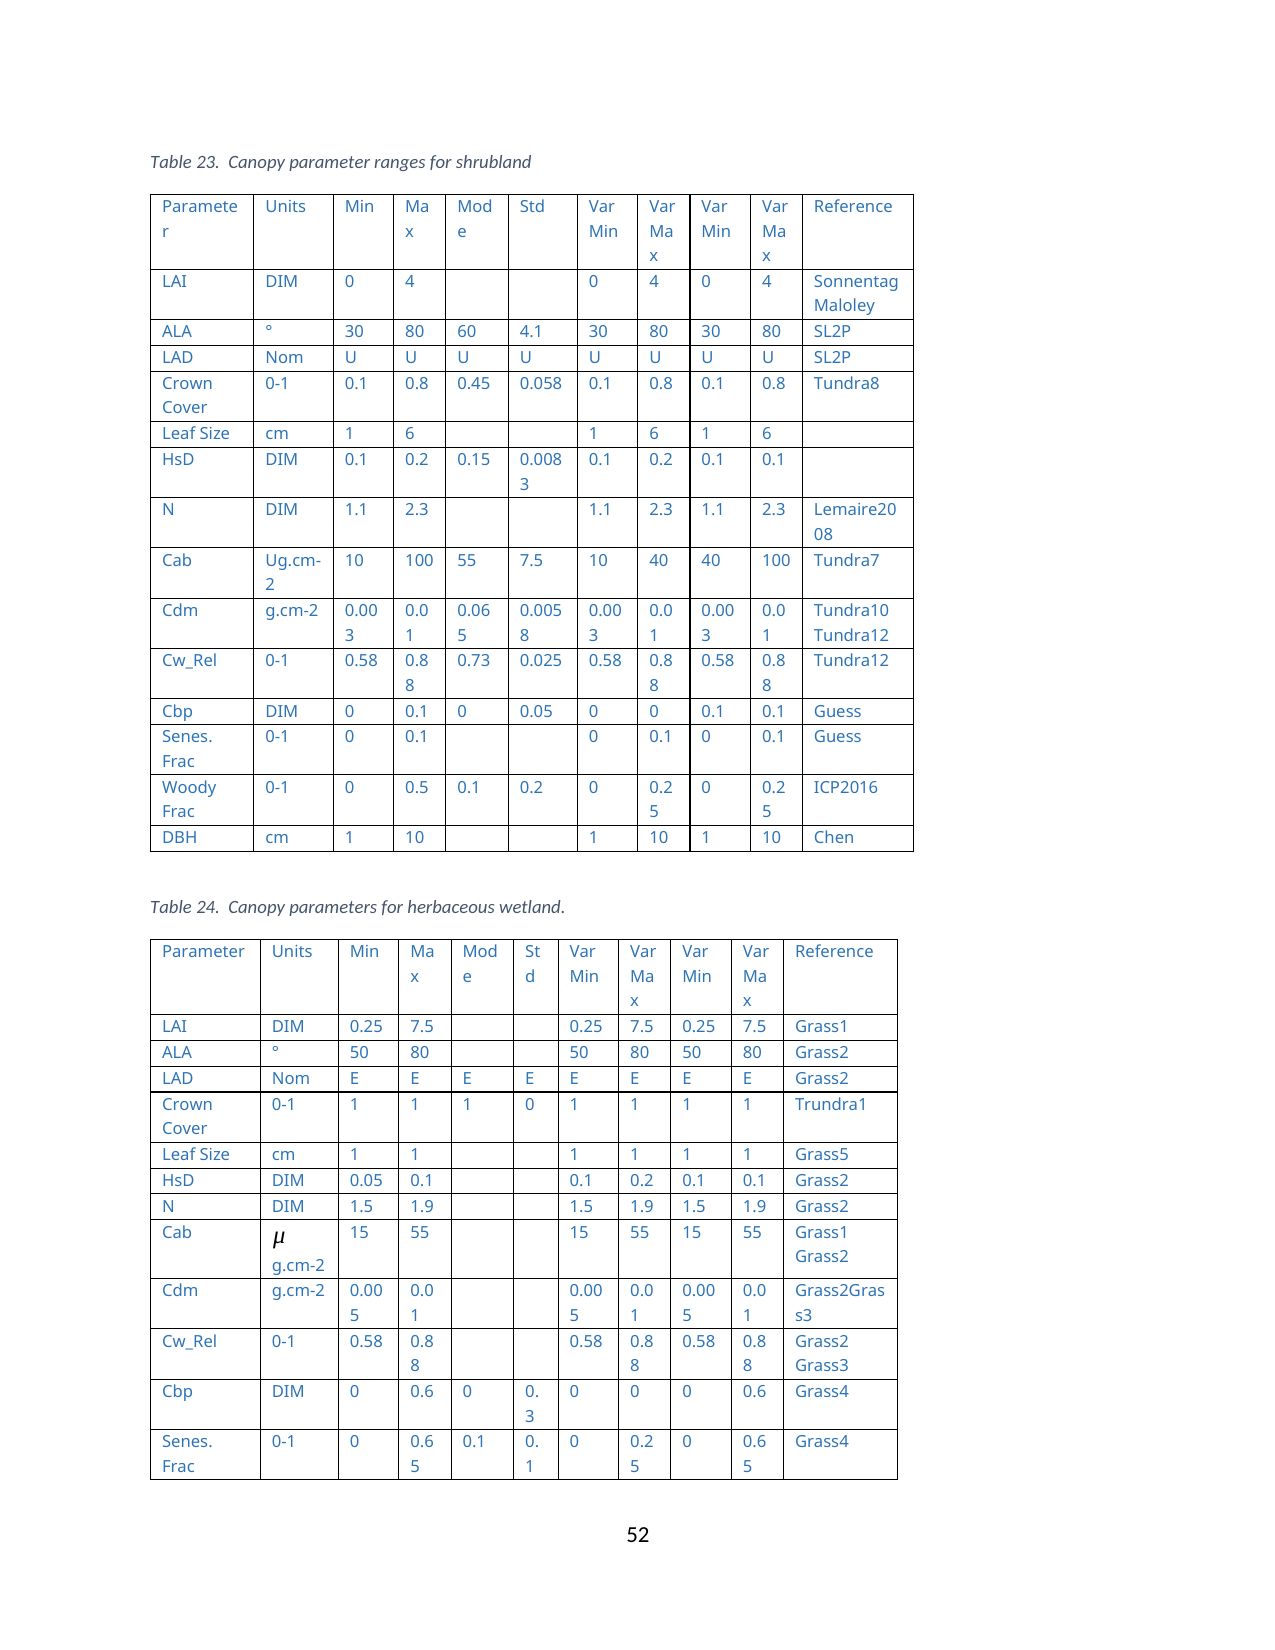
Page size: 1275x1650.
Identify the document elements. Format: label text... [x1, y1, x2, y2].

table_cell 0.1 [671, 1169, 731, 1193]
text Table 23. Canopy parameter ranges for shrubland [150, 150, 1125, 173]
table_cell 0.005 [559, 1279, 618, 1328]
table_cell 0.003 [691, 599, 750, 648]
table_cell 0.2 [509, 775, 577, 825]
table_cell Grass2 Grass3 [784, 1329, 897, 1379]
table_cell 0-1 [261, 1430, 338, 1479]
table_cell 0.1 [751, 699, 802, 724]
table_cell Guess [803, 725, 913, 774]
table_cell 1 [619, 1143, 670, 1167]
table_cell 0 [578, 270, 637, 319]
table_cell 0.065 [446, 599, 508, 648]
table_header Mode [446, 195, 508, 268]
table_cell Cab [151, 548, 253, 598]
table_cell 4 [638, 270, 689, 319]
table_cell Cbp [151, 699, 253, 724]
table_header Reference [803, 195, 913, 268]
table_cell 80 [399, 1041, 451, 1066]
table_cell DIM [254, 498, 333, 547]
table_cell [509, 498, 577, 547]
table_cell Senes. Frac [151, 725, 253, 774]
table_cell 1 [732, 1143, 783, 1167]
table_cell 1.1 [578, 498, 637, 547]
table_cell 0 [334, 270, 393, 319]
table_cell [452, 1143, 513, 1167]
table_cell 0.88 [751, 649, 802, 698]
table_cell 4 [394, 270, 445, 319]
table_cell [446, 422, 508, 447]
table_cell Tundra10 Tundra12 [803, 599, 913, 648]
table_cell 0 [578, 699, 637, 724]
table_cell 0-1 [261, 1093, 338, 1142]
table_cell 80 [619, 1041, 670, 1066]
table_cell 0.1 [446, 775, 508, 825]
table_cell 0.25 [559, 1015, 618, 1040]
table_cell 0.6 [399, 1380, 451, 1429]
table_cell 40 [691, 548, 750, 598]
table_cell 1 [578, 422, 637, 447]
table_cell 0 [334, 725, 393, 774]
table_cell Grass2Grass3 [784, 1279, 897, 1328]
table_header Min [339, 940, 398, 1014]
table_header Std [509, 195, 577, 268]
table_cell Grass1 Grass2 [784, 1220, 897, 1278]
table_cell 0.25 [638, 775, 689, 825]
table_cell 0 [446, 699, 508, 724]
table_cell 1 [619, 1093, 670, 1142]
table_cell DIM [261, 1380, 338, 1429]
table_cell Trundra1 [784, 1093, 897, 1142]
table_cell Crown Cover [151, 372, 253, 421]
table_cell E [339, 1067, 398, 1091]
table_header Var Min [559, 940, 618, 1014]
table_cell U [578, 346, 637, 371]
table_cell 0.025 [509, 649, 577, 698]
table_cell 0-1 [254, 649, 333, 698]
table_cell [446, 725, 508, 774]
table_header Max [399, 940, 451, 1014]
table_cell g.cm-2 [254, 599, 333, 648]
table_cell DIM [261, 1015, 338, 1040]
table_cell 0.88 [638, 649, 689, 698]
table_cell 4.1 [509, 320, 577, 345]
table_cell [446, 498, 508, 547]
table_cell 0.25 [619, 1430, 670, 1479]
table_header Parameter [151, 940, 260, 1014]
table_cell 0.1 [578, 448, 637, 497]
table_cell 1.5 [559, 1194, 618, 1219]
table_cell 0.58 [339, 1329, 398, 1379]
table_cell [452, 1279, 513, 1328]
table_cell U [509, 346, 577, 371]
table_cell [514, 1143, 558, 1167]
table_cell 0 [339, 1380, 398, 1429]
table_cell Leaf Size [151, 422, 253, 447]
table_cell E [619, 1067, 670, 1091]
table_cell 1.1 [334, 498, 393, 547]
table_cell 0 [334, 775, 393, 825]
table_cell 10 [751, 826, 802, 851]
table_cell ALA [151, 1041, 260, 1066]
table_cell DBH [151, 826, 253, 851]
table_cell Grass2 [784, 1041, 897, 1066]
table_cell 0.005 [339, 1279, 398, 1328]
table_cell 0.003 [334, 599, 393, 648]
table_cell 0.1 [691, 699, 750, 724]
table_cell 0.65 [399, 1430, 451, 1479]
table_header Parameter [151, 195, 253, 268]
table_cell 1 [671, 1093, 731, 1142]
table_cell [514, 1279, 558, 1328]
table_cell 80 [394, 320, 445, 345]
table_cell 100 [394, 548, 445, 598]
table_cell 0 [578, 725, 637, 774]
table_cell 50 [339, 1041, 398, 1066]
table_header Var Max [751, 195, 802, 268]
table_cell LAD [151, 346, 253, 371]
table_cell Grass2 [784, 1067, 897, 1091]
table_cell N [151, 1194, 260, 1219]
table_cell Ug.cm-2 [254, 548, 333, 598]
table_cell Nom [254, 346, 333, 371]
table_cell 1.5 [339, 1194, 398, 1219]
table_cell 0.1 [751, 725, 802, 774]
table_cell 0.01 [619, 1279, 670, 1328]
table_cell 0-1 [254, 725, 333, 774]
table_cell Senes. Frac [151, 1430, 260, 1479]
table_header Units [254, 195, 333, 268]
table_cell 0.15 [446, 448, 508, 497]
table_cell E [671, 1067, 731, 1091]
table_cell 0.25 [339, 1015, 398, 1040]
table_cell Grass4 [784, 1380, 897, 1429]
table_cell 0 [619, 1380, 670, 1429]
table_cell U [394, 346, 445, 371]
table_cell 0-1 [254, 372, 333, 421]
table_header Var Max [619, 940, 670, 1014]
table_cell 1 [578, 826, 637, 851]
table_cell 0.01 [399, 1279, 451, 1328]
table_cell Grass4 [784, 1430, 897, 1479]
table_cell 0.1 [399, 1169, 451, 1193]
table_cell 0 [334, 699, 393, 724]
table_cell [514, 1194, 558, 1219]
table_cell 0.1 [751, 448, 802, 497]
table_cell 0-1 [261, 1329, 338, 1379]
table_cell N [151, 498, 253, 547]
table_cell 1.9 [399, 1194, 451, 1219]
table_cell Cab [151, 1220, 260, 1278]
table_cell 40 [638, 548, 689, 598]
table_cell 2.3 [751, 498, 802, 547]
table_cell 0 [691, 775, 750, 825]
table_cell 7.5 [399, 1015, 451, 1040]
table_cell 0.65 [732, 1430, 783, 1479]
table_cell LAI [151, 1015, 260, 1040]
table_cell 0 [638, 699, 689, 724]
table_header Reference [784, 940, 897, 1014]
table_cell Sonnentag Maloley [803, 270, 913, 319]
table_cell 10 [578, 548, 637, 598]
table_cell HsD [151, 1169, 260, 1193]
table_cell 0.1 [559, 1169, 618, 1193]
table_cell [514, 1220, 558, 1278]
table_cell Woody Frac [151, 775, 253, 825]
table_cell E [732, 1067, 783, 1091]
table_cell Lemaire2008 [803, 498, 913, 547]
table_cell 80 [751, 320, 802, 345]
table_cell [803, 422, 913, 447]
table_cell 15 [339, 1220, 398, 1278]
table_cell 1 [732, 1093, 783, 1142]
table_cell Cw_Rel [151, 649, 253, 698]
table_cell 55 [399, 1220, 451, 1278]
table_cell 0.25 [751, 775, 802, 825]
table_header Std [514, 940, 558, 1014]
table_cell 0.1 [334, 448, 393, 497]
table_cell 1 [559, 1143, 618, 1167]
table_cell U [446, 346, 508, 371]
table_header Var Min [691, 195, 750, 268]
table_cell 1 [334, 422, 393, 447]
table_cell Tundra8 [803, 372, 913, 421]
table_cell 10 [638, 826, 689, 851]
table_cell Grass5 [784, 1143, 897, 1167]
table_cell 0.58 [671, 1329, 731, 1379]
table_cell DIM [254, 448, 333, 497]
table_cell 1 [339, 1093, 398, 1142]
table_cell 0.88 [619, 1329, 670, 1379]
table_cell cm [261, 1143, 338, 1167]
table_cell 0.05 [339, 1169, 398, 1193]
table_cell 55 [732, 1220, 783, 1278]
table_cell 0.1 [394, 725, 445, 774]
table_cell 10 [334, 548, 393, 598]
table_cell 0-1 [254, 775, 333, 825]
table_cell [803, 448, 913, 497]
table_cell Nom [261, 1067, 338, 1091]
table_cell 1 [334, 826, 393, 851]
table_cell LAD [151, 1067, 260, 1091]
table_cell SL2P [803, 346, 913, 371]
table_cell E [399, 1067, 451, 1091]
table_cell 6 [394, 422, 445, 447]
table_cell cm [254, 826, 333, 851]
table_cell 0.88 [399, 1329, 451, 1379]
table_cell 0.1 [394, 699, 445, 724]
table_cell [446, 270, 508, 319]
table_cell 0.2 [638, 448, 689, 497]
table_cell DIM [261, 1169, 338, 1193]
table_cell [452, 1041, 513, 1066]
table_cell [509, 422, 577, 447]
table_cell [452, 1220, 513, 1278]
table_cell 0.58 [559, 1329, 618, 1379]
table_cell 0.01 [751, 599, 802, 648]
table_cell 0.2 [394, 448, 445, 497]
table_cell [509, 725, 577, 774]
table_cell 0 [559, 1430, 618, 1479]
table_cell U [334, 346, 393, 371]
table_cell 0.1 [578, 372, 637, 421]
table_header Var Min [578, 195, 637, 268]
table_cell 7.5 [509, 548, 577, 598]
table_cell 0.8 [751, 372, 802, 421]
table_cell 1 [452, 1093, 513, 1142]
table_cell 0.2 [619, 1169, 670, 1193]
table_cell 0 [691, 725, 750, 774]
table_cell U [638, 346, 689, 371]
table_cell 0.0083 [509, 448, 577, 497]
table_cell HsD [151, 448, 253, 497]
table_cell 1.1 [691, 498, 750, 547]
table_cell 7.5 [619, 1015, 670, 1040]
table_cell [446, 826, 508, 851]
table_header Max [394, 195, 445, 268]
table_cell 0 [691, 270, 750, 319]
table_cell [514, 1041, 558, 1066]
table_cell 0.01 [394, 599, 445, 648]
table_cell 0 [514, 1093, 558, 1142]
table_cell [514, 1329, 558, 1379]
table_cell 15 [559, 1220, 618, 1278]
table_cell 4 [751, 270, 802, 319]
table_cell 0 [578, 775, 637, 825]
table_header Min [334, 195, 393, 268]
table_cell Crown Cover [151, 1093, 260, 1142]
table_cell U [751, 346, 802, 371]
table_cell 1 [399, 1143, 451, 1167]
table_cell Cw_Rel [151, 1329, 260, 1379]
table_cell 50 [559, 1041, 618, 1066]
table_cell ° [254, 320, 333, 345]
table_cell E [559, 1067, 618, 1091]
table_cell Cbp [151, 1380, 260, 1429]
table_cell 1 [559, 1093, 618, 1142]
text Table 24. Canopy parameters for herbaceous wetland. [150, 895, 1125, 918]
table_cell U [691, 346, 750, 371]
table_cell 0.1 [514, 1430, 558, 1479]
table_cell 0.58 [691, 649, 750, 698]
table_cell DIM [261, 1194, 338, 1219]
table_cell 7.5 [732, 1015, 783, 1040]
table_cell 100 [751, 548, 802, 598]
table_cell DIM [254, 270, 333, 319]
table_cell 0.0058 [509, 599, 577, 648]
table_cell 0.1 [638, 725, 689, 774]
table_header Var Max [732, 940, 783, 1014]
table_cell Guess [803, 699, 913, 724]
table_cell Grass1 [784, 1015, 897, 1040]
table_cell cm [254, 422, 333, 447]
table_cell ICP2016 [803, 775, 913, 825]
table_cell 0.73 [446, 649, 508, 698]
table_cell [509, 270, 577, 319]
table_cell Tundra7 [803, 548, 913, 598]
table_cell g.cm-2 [261, 1279, 338, 1328]
table_cell 0 [559, 1380, 618, 1429]
table_header Mode [452, 940, 513, 1014]
table_cell 60 [446, 320, 508, 345]
table_cell 0.25 [671, 1015, 731, 1040]
table_cell LAI [151, 270, 253, 319]
table_cell 0 [452, 1380, 513, 1429]
table_cell 0.6 [732, 1380, 783, 1429]
table_cell 0.88 [394, 649, 445, 698]
table_cell 0.1 [691, 372, 750, 421]
table_cell 30 [691, 320, 750, 345]
table_cell 0.58 [334, 649, 393, 698]
table_header Var Min [671, 940, 731, 1014]
table_cell 0 [671, 1380, 731, 1429]
table_cell 30 [578, 320, 637, 345]
table_cell [514, 1015, 558, 1040]
table_cell 0.58 [578, 649, 637, 698]
table_cell [452, 1329, 513, 1379]
table_cell 1.9 [732, 1194, 783, 1219]
table_cell 0.1 [334, 372, 393, 421]
table_cell Cdm [151, 599, 253, 648]
table_cell 1 [339, 1143, 398, 1167]
table_cell DIM [254, 699, 333, 724]
table_cell 1 [671, 1143, 731, 1167]
table_cell 0.5 [394, 775, 445, 825]
table_cell 30 [334, 320, 393, 345]
table_cell 6 [638, 422, 689, 447]
table_cell 2.3 [394, 498, 445, 547]
table_cell 1.5 [671, 1194, 731, 1219]
table_cell 55 [619, 1220, 670, 1278]
table_cell 1 [691, 422, 750, 447]
table_cell 0.01 [638, 599, 689, 648]
table_cell 1 [691, 826, 750, 851]
table_cell Grass2 [784, 1169, 897, 1193]
table_cell [514, 1169, 558, 1193]
table_cell 2.3 [638, 498, 689, 547]
table_cell 0.88 [732, 1329, 783, 1379]
table_cell 0.3 [514, 1380, 558, 1429]
table_cell ALA [151, 320, 253, 345]
table_cell 0.058 [509, 372, 577, 421]
table_cell 0.05 [509, 699, 577, 724]
table_cell Grass2 [784, 1194, 897, 1219]
table_cell 10 [394, 826, 445, 851]
table_cell 0.01 [732, 1279, 783, 1328]
table_cell 0.45 [446, 372, 508, 421]
table_cell 55 [446, 548, 508, 598]
table_cell 0.8 [394, 372, 445, 421]
table_cell 0 [671, 1430, 731, 1479]
table_cell Chen [803, 826, 913, 851]
table_cell ° [261, 1041, 338, 1066]
table_header Var Max [638, 195, 689, 268]
table_cell Leaf Size [151, 1143, 260, 1167]
table_cell g.cm-2 [261, 1220, 338, 1278]
table_cell 80 [732, 1041, 783, 1066]
table_cell E [452, 1067, 513, 1091]
table_cell [452, 1169, 513, 1193]
table_cell 0.1 [452, 1430, 513, 1479]
table_cell 0 [339, 1430, 398, 1479]
table_cell 0.1 [732, 1169, 783, 1193]
table_cell [452, 1015, 513, 1040]
table_cell 0.005 [671, 1279, 731, 1328]
table_cell 50 [671, 1041, 731, 1066]
table_cell 6 [751, 422, 802, 447]
table_cell SL2P [803, 320, 913, 345]
table_cell [452, 1194, 513, 1219]
table_cell 80 [638, 320, 689, 345]
table_cell Cdm [151, 1279, 260, 1328]
table_header Units [261, 940, 338, 1014]
table_cell E [514, 1067, 558, 1091]
table_cell 1.9 [619, 1194, 670, 1219]
table_cell [509, 826, 577, 851]
table_cell 0.1 [691, 448, 750, 497]
table_cell 15 [671, 1220, 731, 1278]
table_cell Tundra12 [803, 649, 913, 698]
table_cell 1 [399, 1093, 451, 1142]
table_cell 0.003 [578, 599, 637, 648]
table_cell 0.8 [638, 372, 689, 421]
